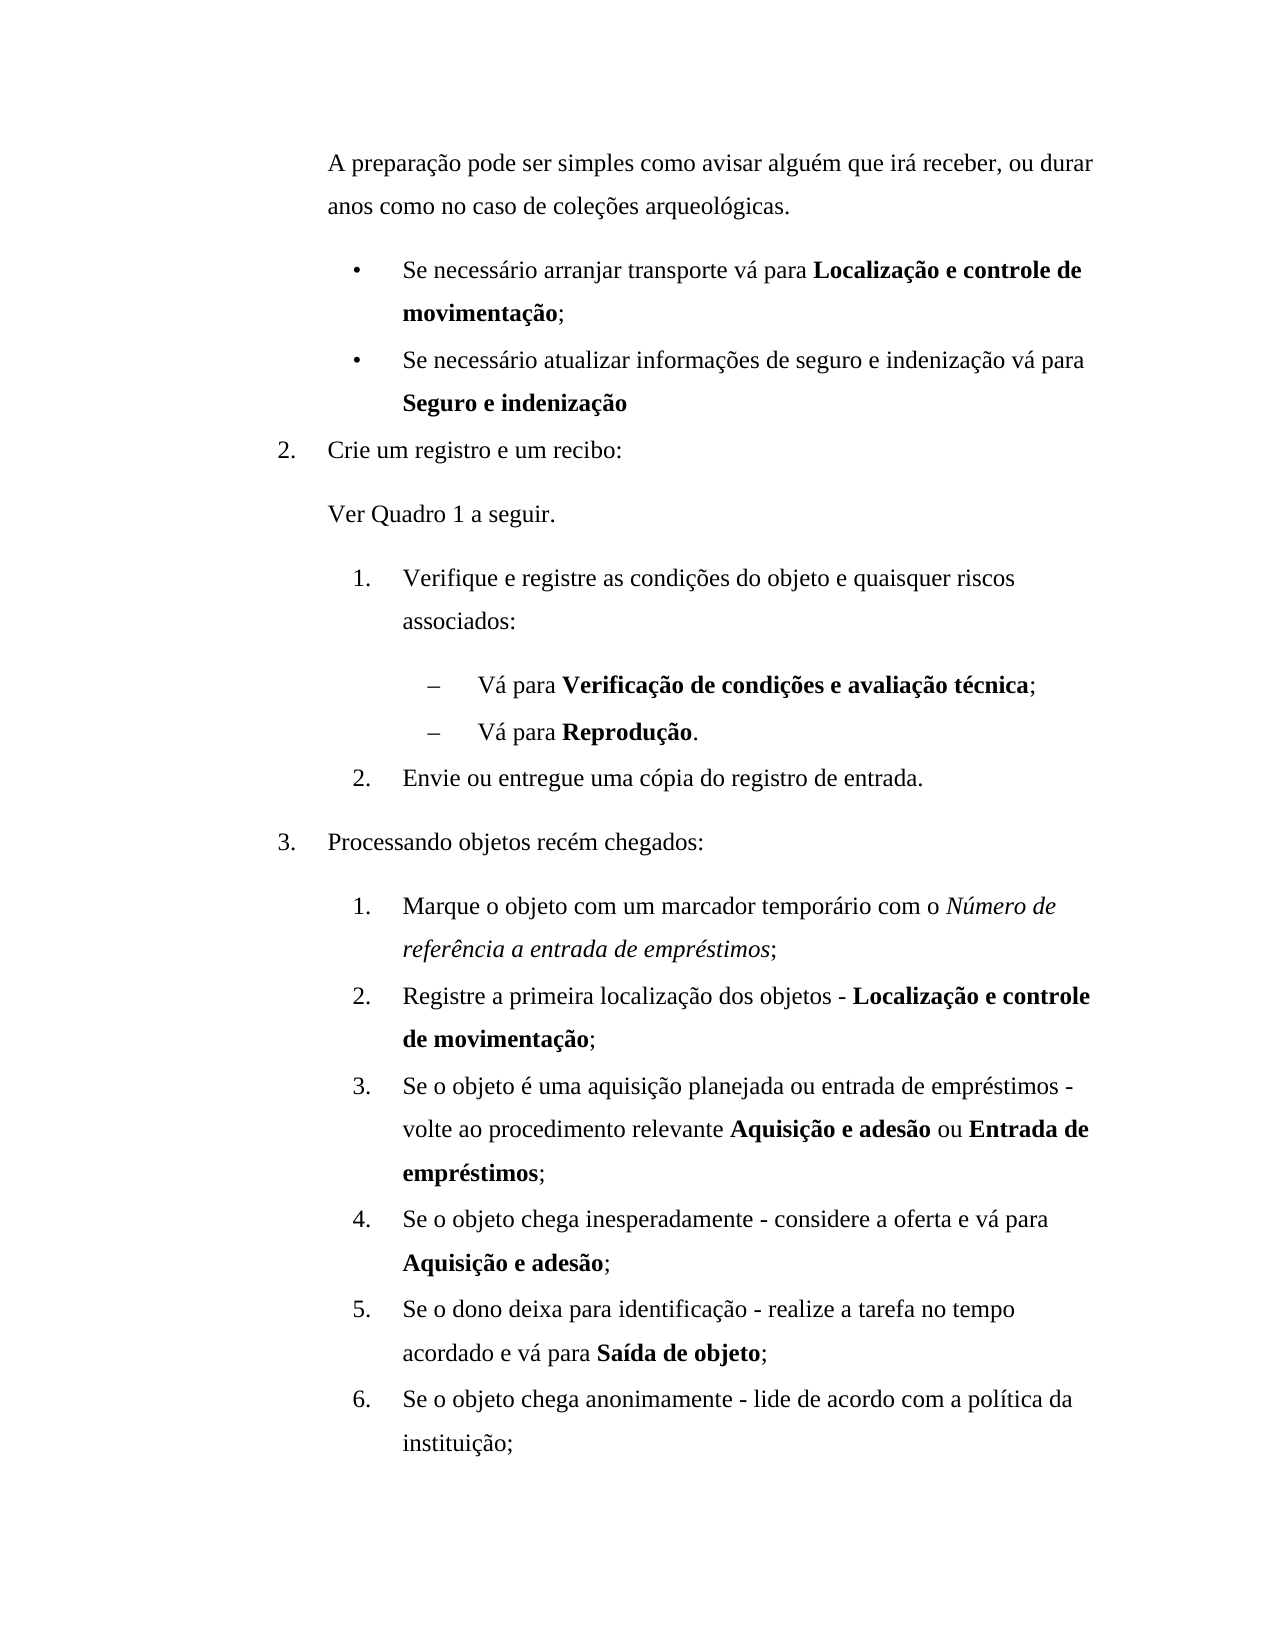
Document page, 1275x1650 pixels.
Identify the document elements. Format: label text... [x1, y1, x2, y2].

list Registre a primeira localização dos objetos - Localização e controle de movimentação; [352, 981, 1098, 1053]
list Ver Quadro 1 a seguir. [277, 499, 1098, 527]
list Se necessário atualizar informações de seguro e indenização vá para Seguro e indenização [352, 345, 1098, 417]
list Crie um registro e um recibo: [277, 435, 1098, 463]
list Se o objeto chega inesperadamente - considere a oferta e vá para Aquisição e adesão; [352, 1204, 1098, 1276]
list Verifique e registre as condições do objeto e quaisquer riscos associados: [352, 563, 1098, 634]
list A preparação pode ser simples como avisar alguém que irá receber, ou durar anos como no caso de coleções arqueológicas. [277, 148, 1098, 219]
list Marque o objeto com um marcador temporário com o Número de referência a entrada de empréstimos; [352, 891, 1098, 963]
list Se o dono deixa para identificação - realize a tarefa no tempo acordado e vá para Saída de objeto; [352, 1294, 1098, 1366]
list Se o objeto chega anonimamente - lide de acordo com a política da instituição; [352, 1384, 1098, 1456]
list Se necessário arranjar transporte vá para Localização e controle de movimentação; [352, 255, 1098, 327]
list Vá para Reprodução. [427, 717, 1098, 745]
list Vá para Verificação de condições e avaliação técnica; [427, 670, 1098, 698]
list Envie ou entregue uma cópia do registro de entrada. [352, 763, 1098, 792]
list Processando objetos recém chegados: [277, 827, 1098, 856]
list Se o objeto é uma aquisição planejada ou entrada de empréstimos - volte ao procedimento relevante Aquisição e adesão ou Entrada de empréstimos; [352, 1071, 1098, 1186]
